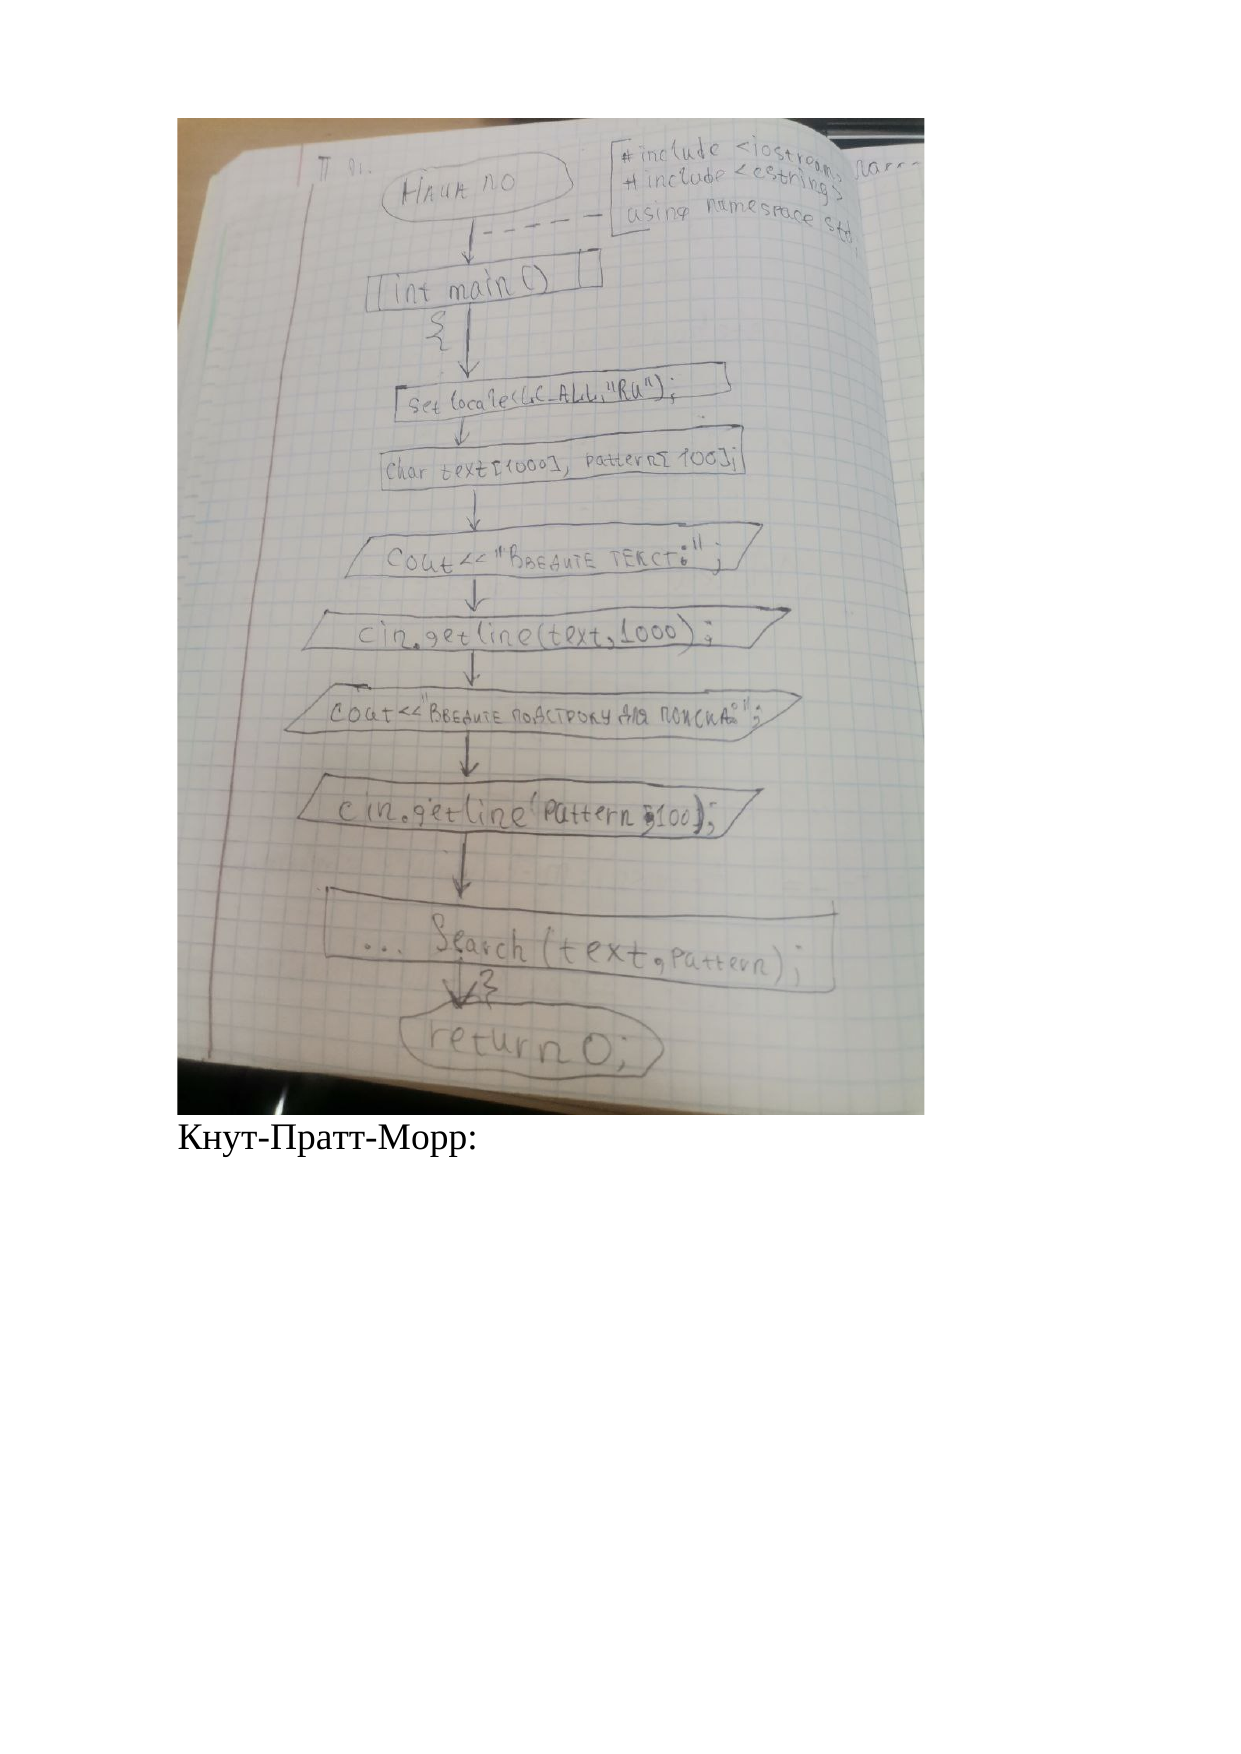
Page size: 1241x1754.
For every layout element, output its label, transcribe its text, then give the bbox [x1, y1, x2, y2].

text Кнут-Пратт-Морр: [177, 1114, 1152, 1157]
picture [177, 118, 925, 1115]
